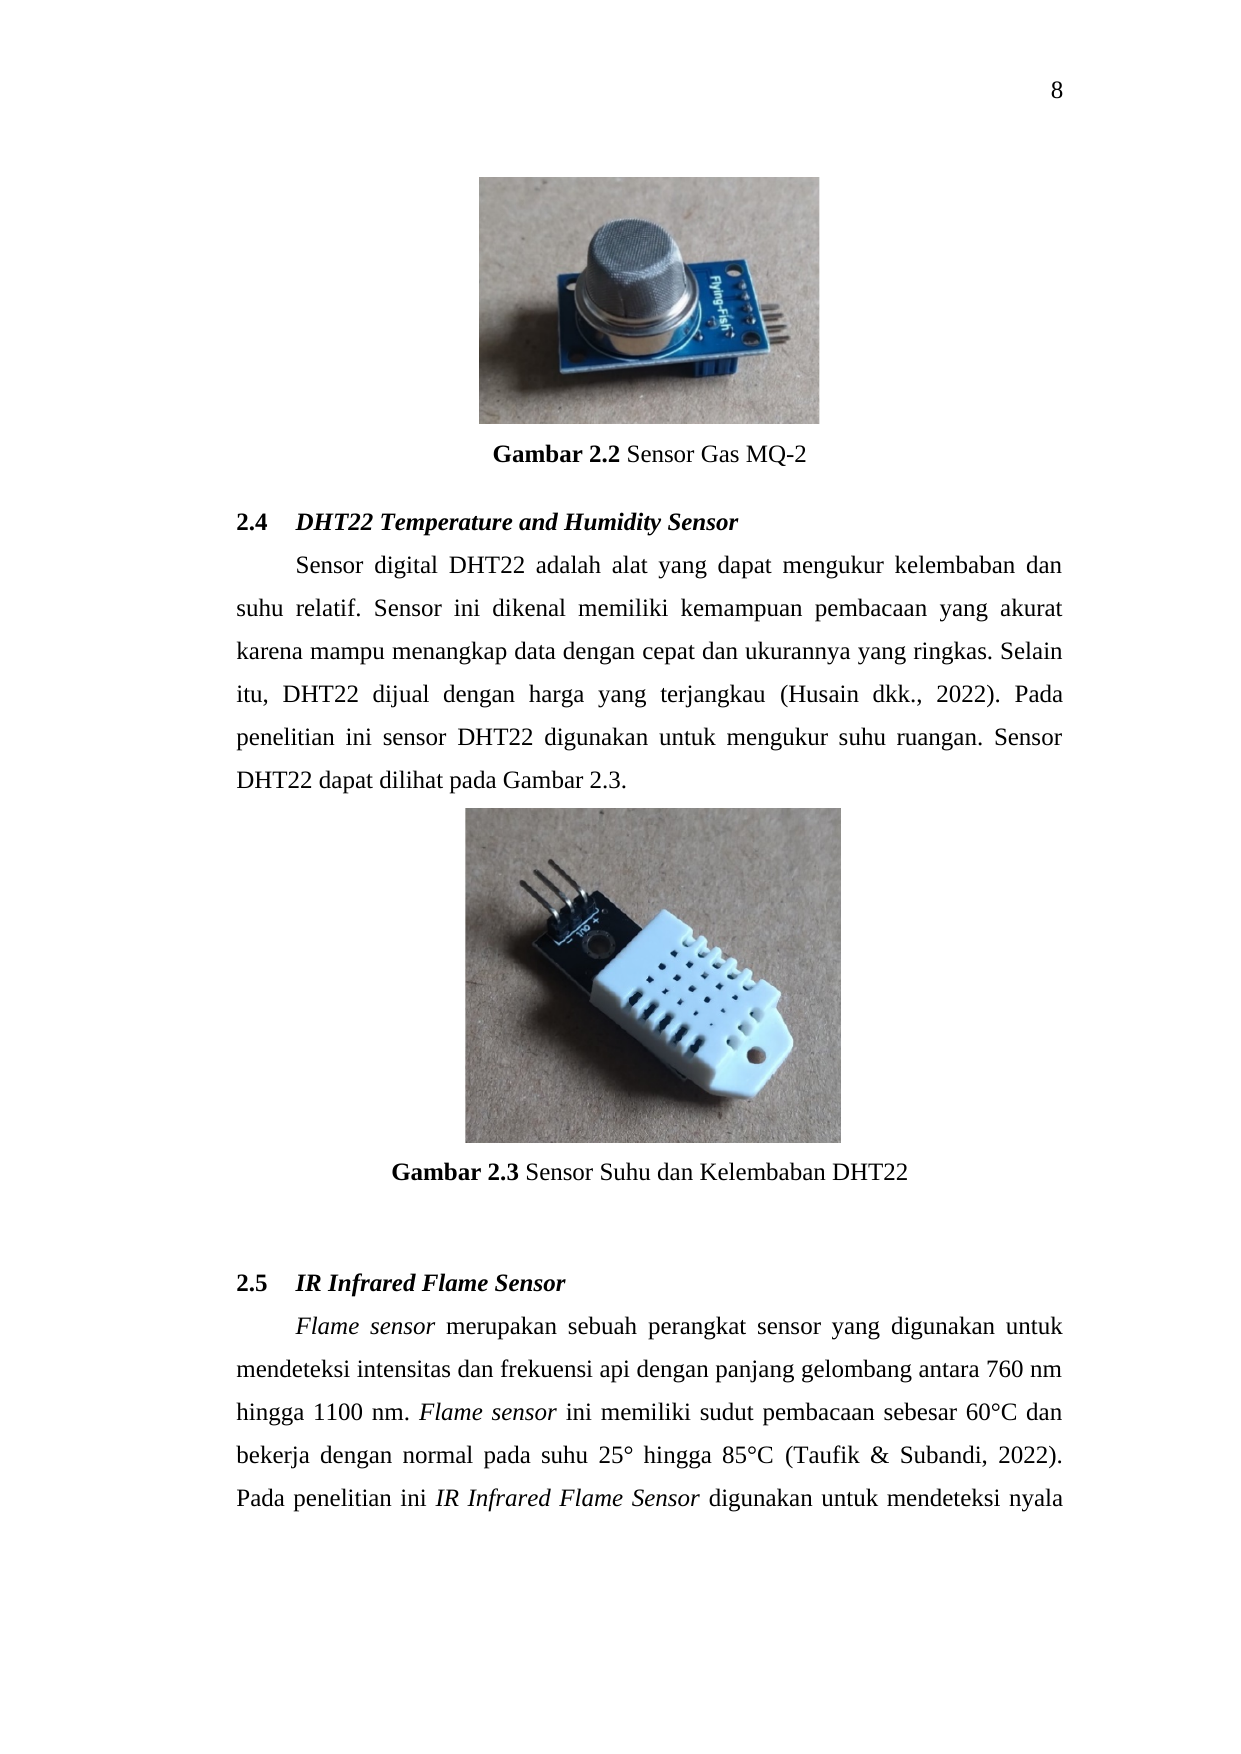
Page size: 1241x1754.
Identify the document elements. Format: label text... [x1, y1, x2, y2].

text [236, 1311, 1063, 1512]
picture [465, 808, 841, 1143]
text DHT22 Temperature and Humidity Sensor [236, 507, 1063, 536]
text Gambar 2.2 Sensor Gas MQ-2 [236, 439, 1063, 467]
text IR Infrared Flame Sensor [236, 1268, 1063, 1297]
picture [479, 177, 820, 424]
text Gambar 2.3 Sensor Suhu dan Kelembaban DHT22 [236, 1157, 1063, 1185]
text Sensor digital DHT22 adalah alat yang dapat mengukur kelembaban dan suhu relatif. Sensor ini dikenal memiliki kemampuan pembacaan yang akurat karena mampu menangkap data dengan cepat dan ukurannya yang ringkas. Selain itu, DHT22 dijual dengan harga yang terjangkau Pada penelitian ini sensor DHT22 digunakan untuk mengukur suhu ruangan. Sensor DHT22 dapat dilihat pada Gambar 2.3. [236, 550, 1063, 794]
